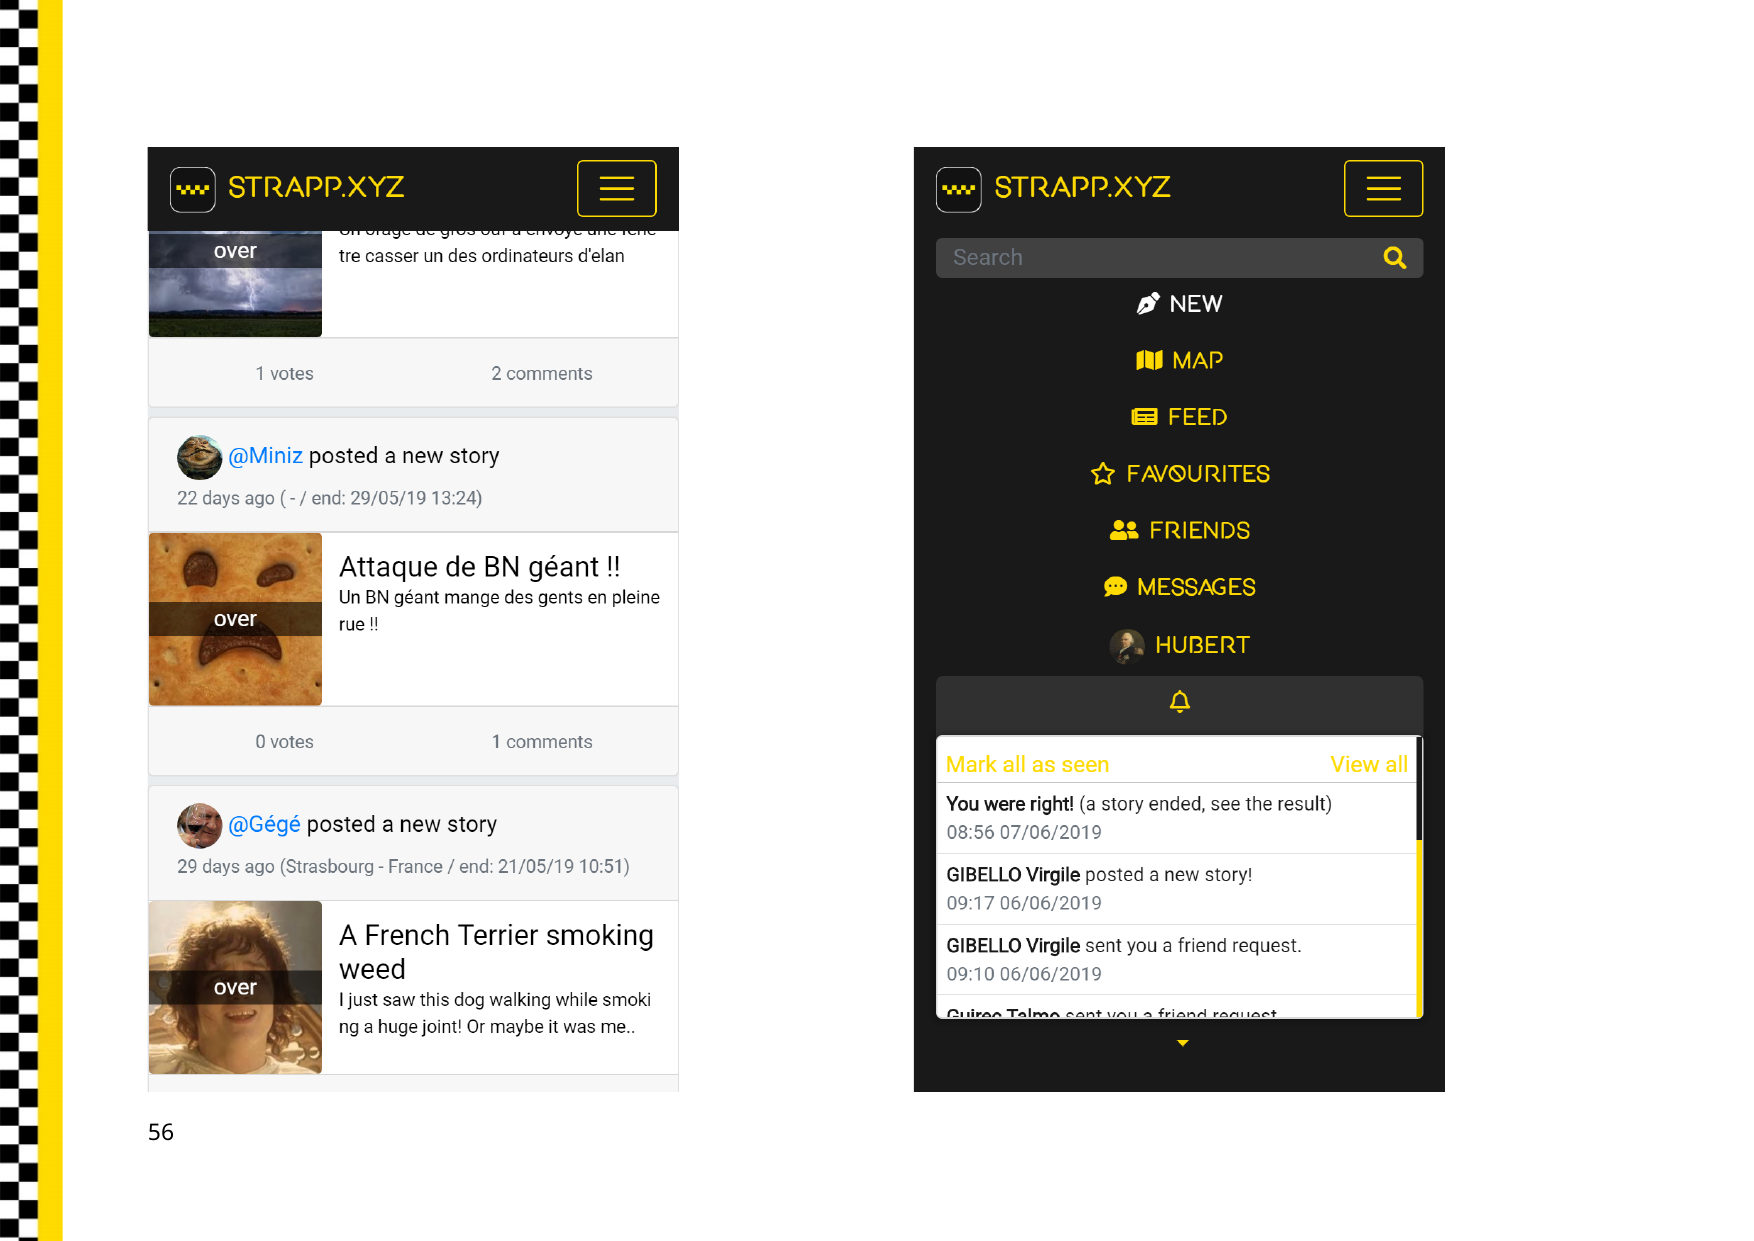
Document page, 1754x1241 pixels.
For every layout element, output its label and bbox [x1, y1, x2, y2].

picture [0, 0, 63, 1241]
picture [147, 147, 679, 1092]
picture [913, 147, 1445, 1092]
